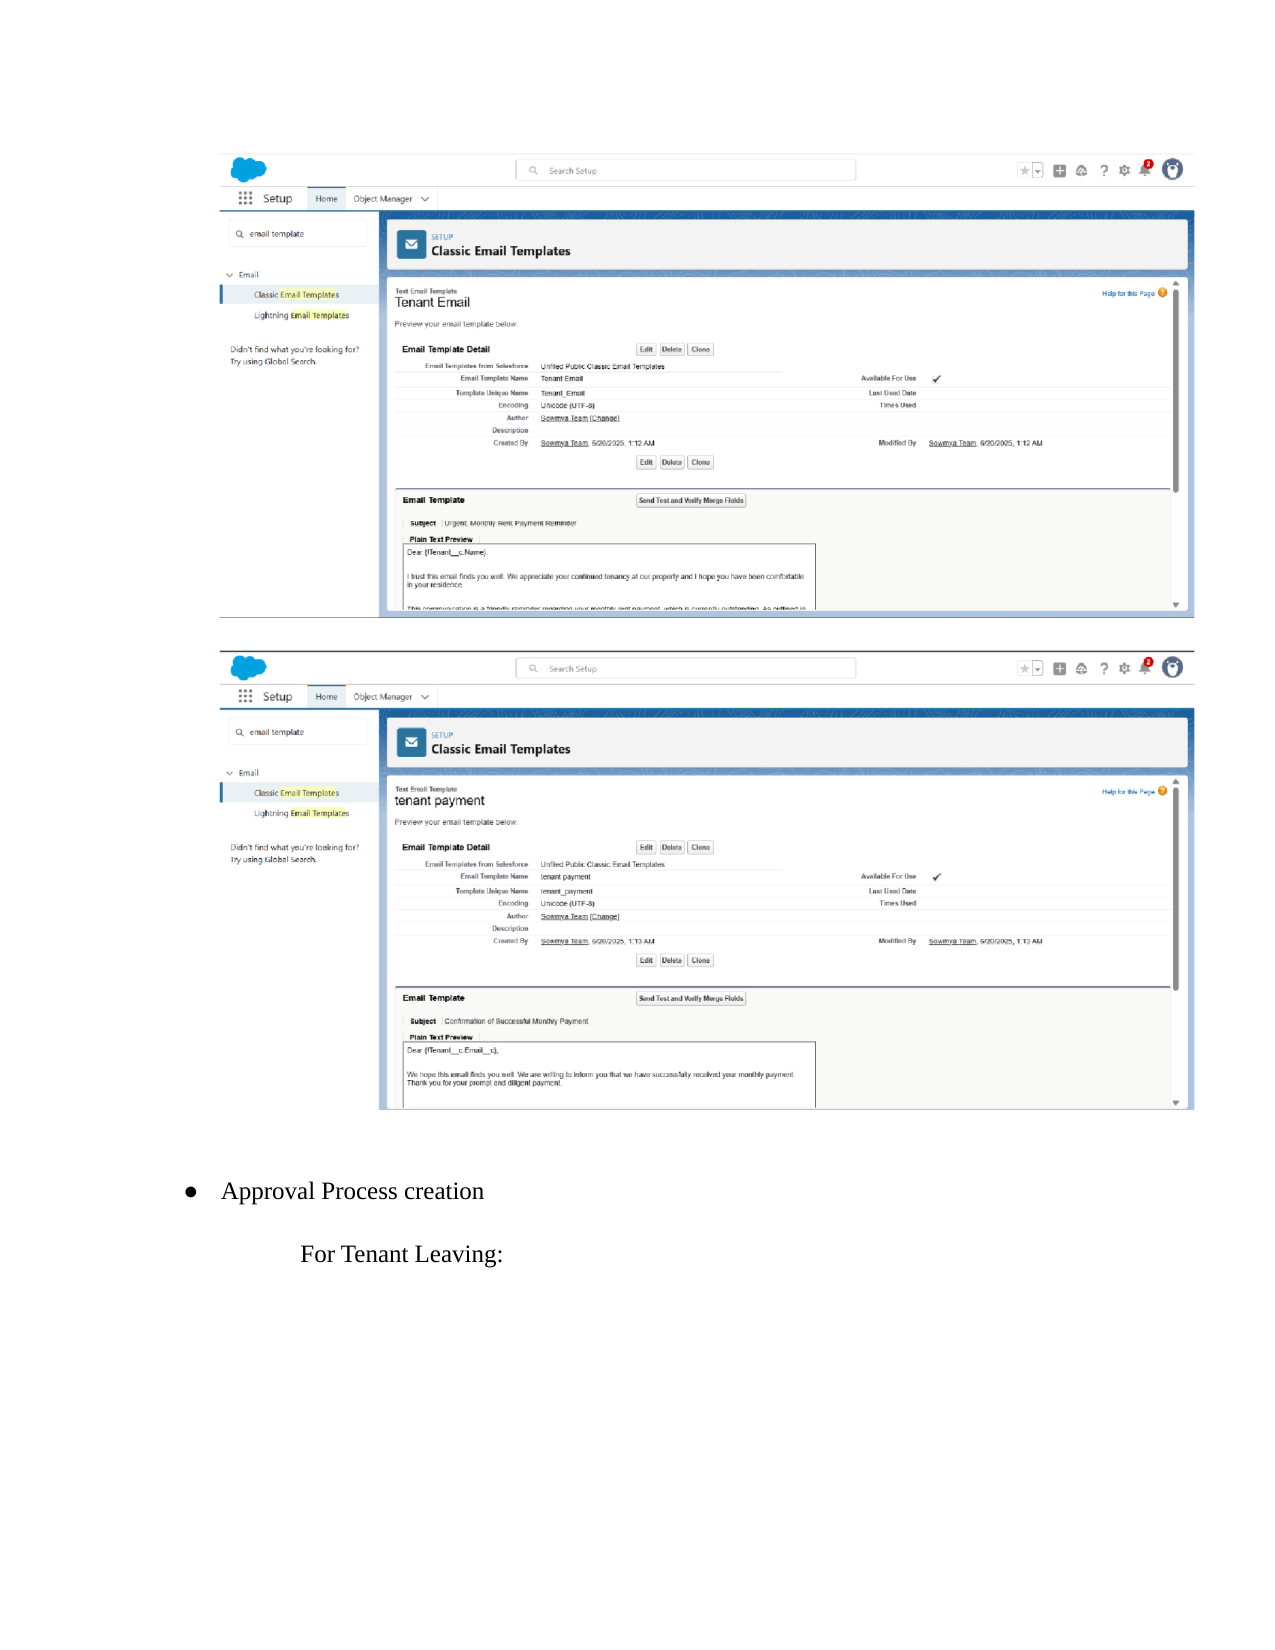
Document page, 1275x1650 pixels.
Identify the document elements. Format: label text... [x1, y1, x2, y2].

list Approval Process creation [183, 1176, 1168, 1205]
picture [219, 153, 1195, 618]
picture [219, 650, 1195, 1110]
text For Tenant Leaving: [300, 1239, 1168, 1267]
